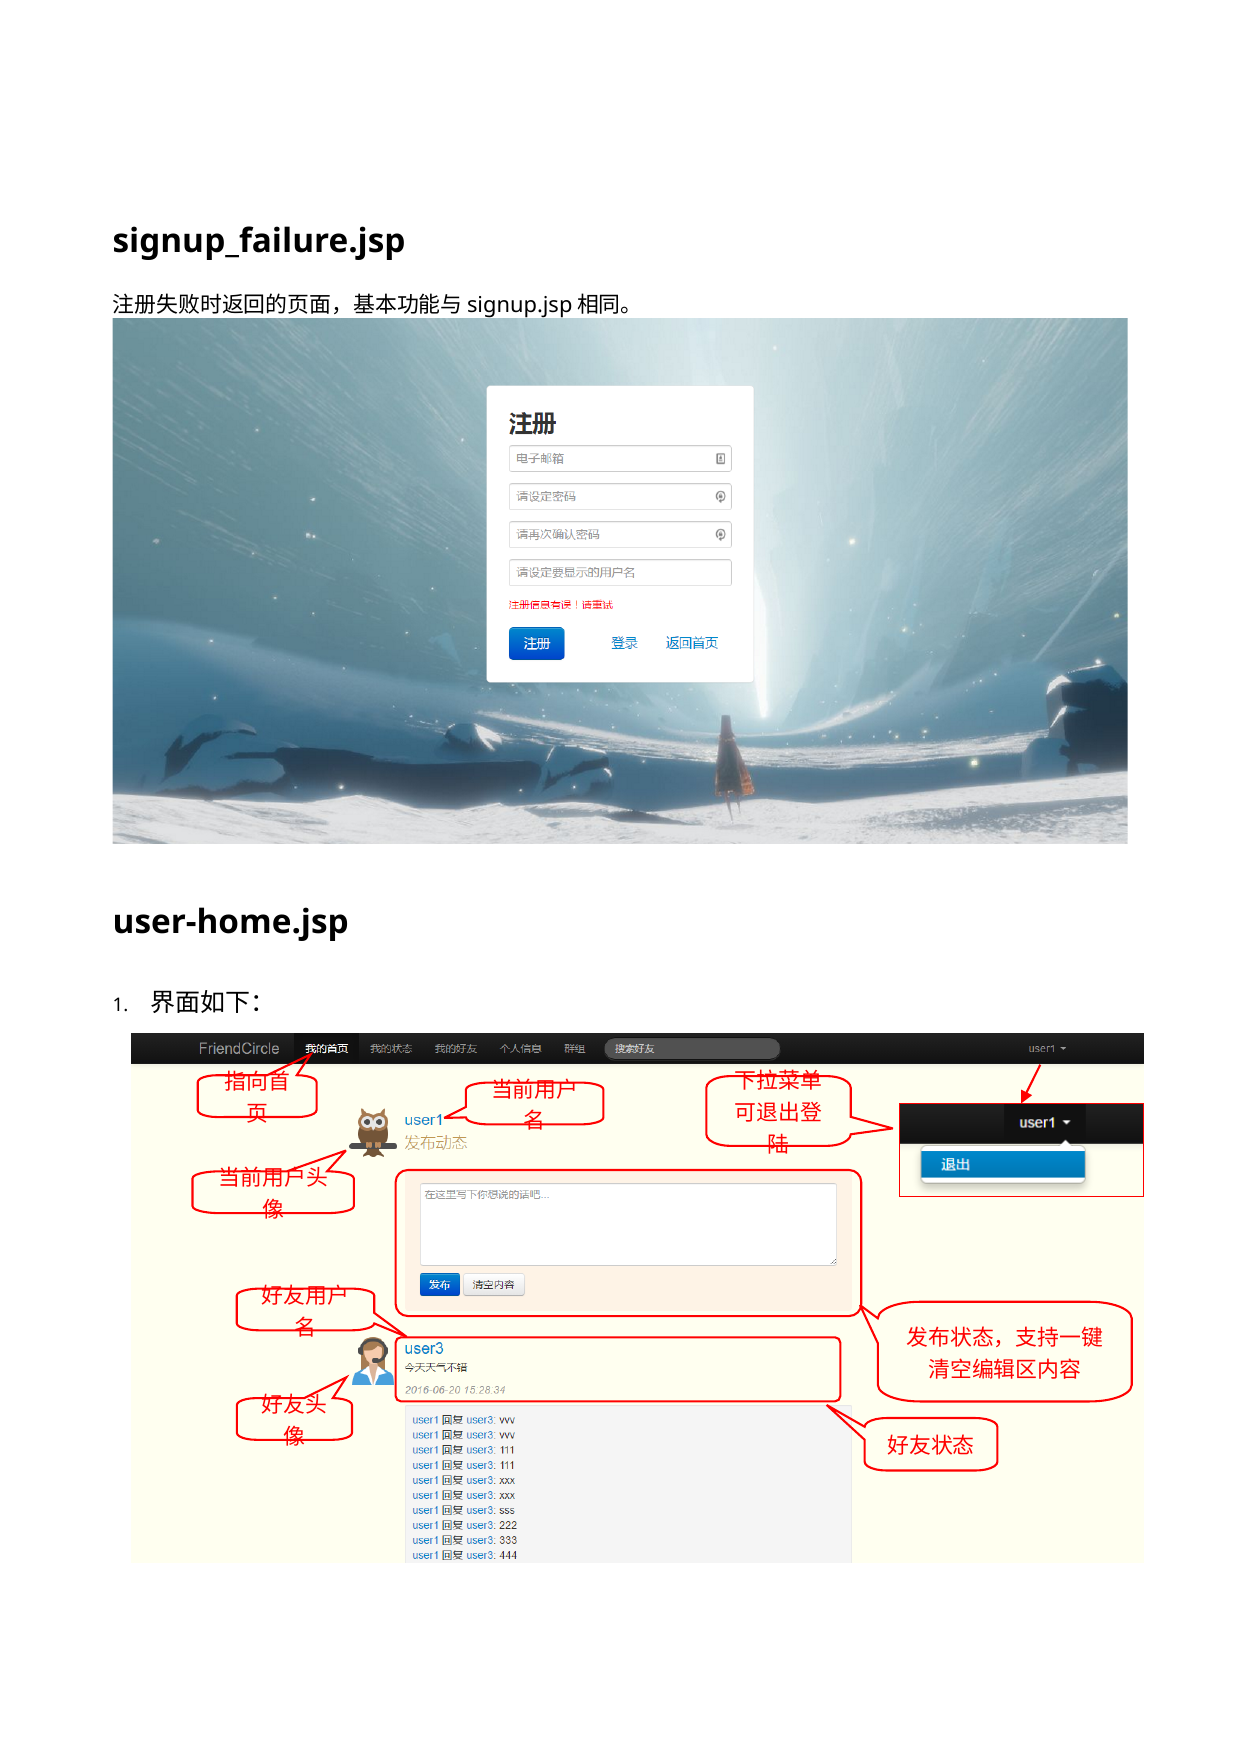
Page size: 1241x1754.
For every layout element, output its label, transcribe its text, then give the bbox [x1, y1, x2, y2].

text 注册失败时返回的页面，基本功能与signup.jsp相同。 [112, 287, 1128, 318]
picture [131, 1033, 1144, 1563]
list 界面如下： [112, 968, 1128, 1033]
picture [112, 318, 1128, 844]
picture [900, 1104, 1143, 1196]
subtitle user-home.jsp [112, 898, 1128, 943]
subtitle signup_failure.jsp [112, 217, 1128, 262]
